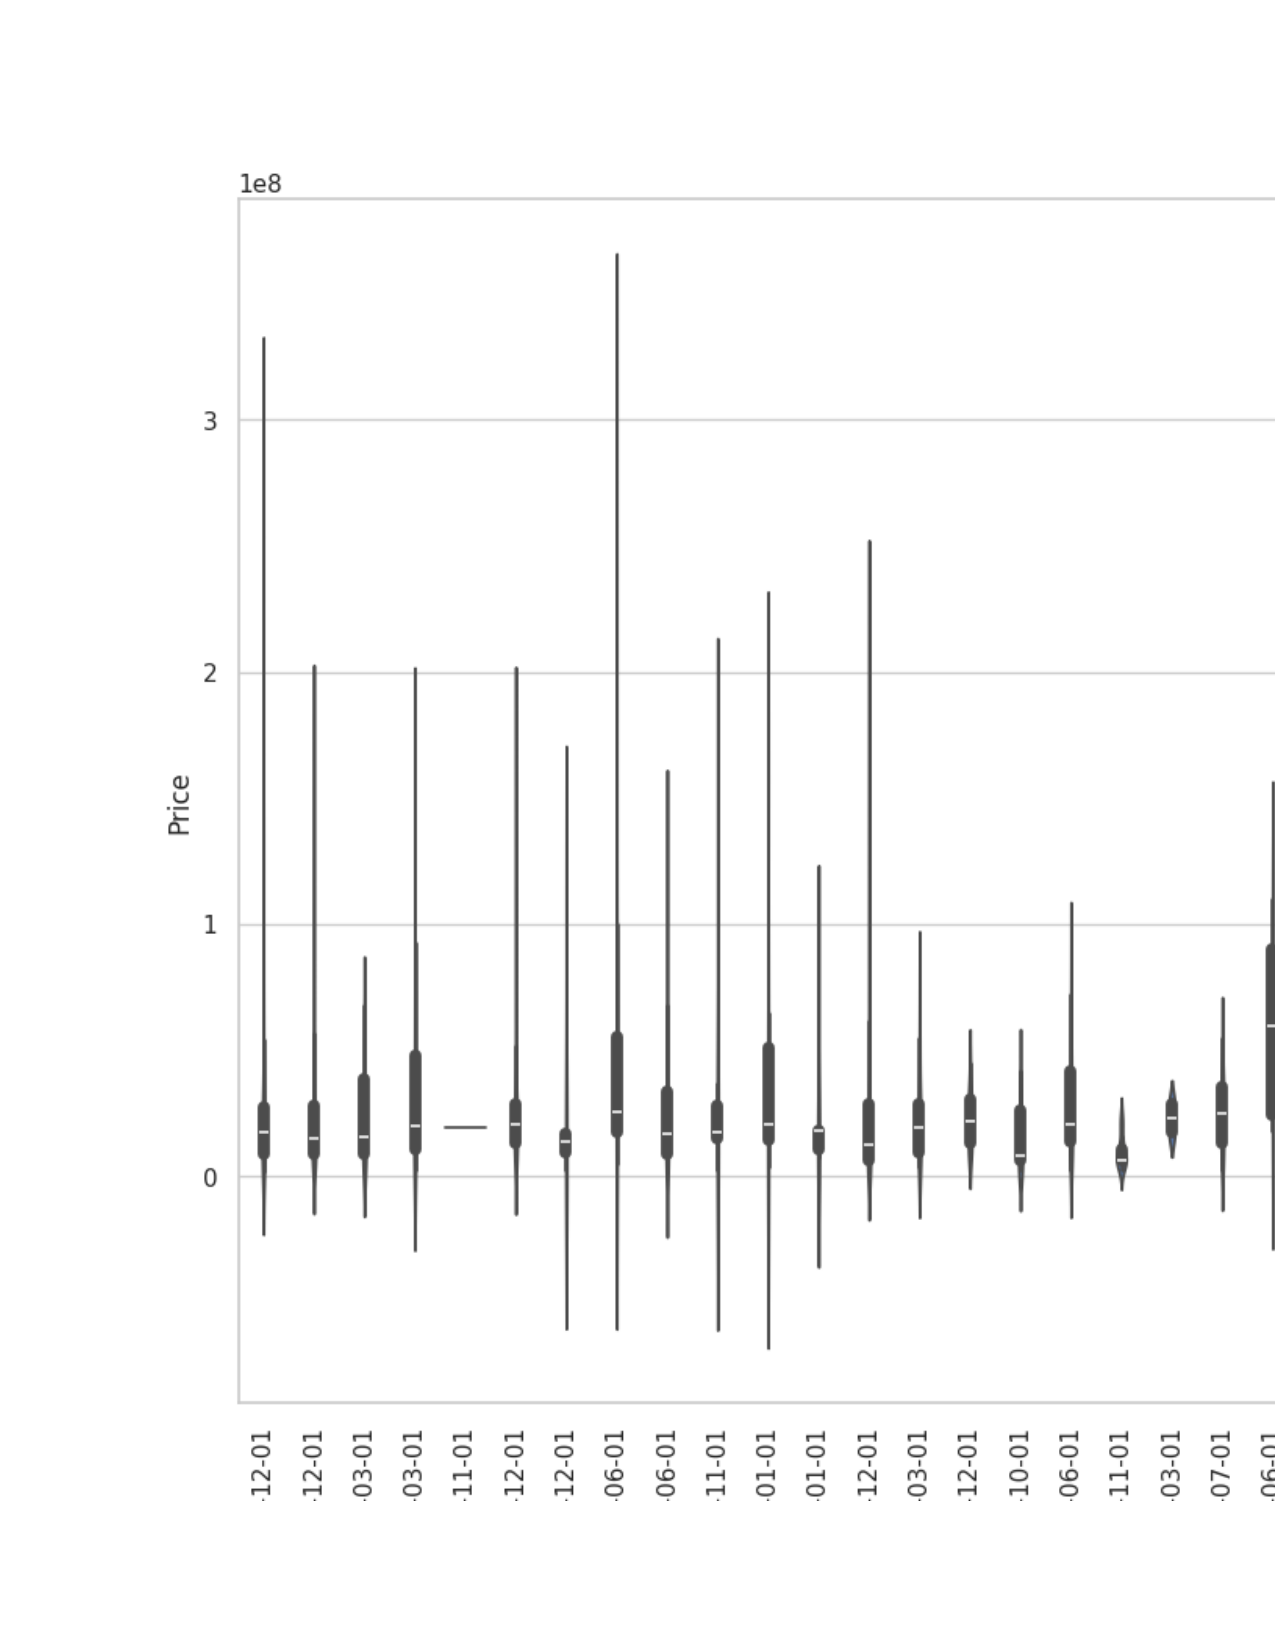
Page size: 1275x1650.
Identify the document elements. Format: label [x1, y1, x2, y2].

picture [150, 150, 1275, 1501]
